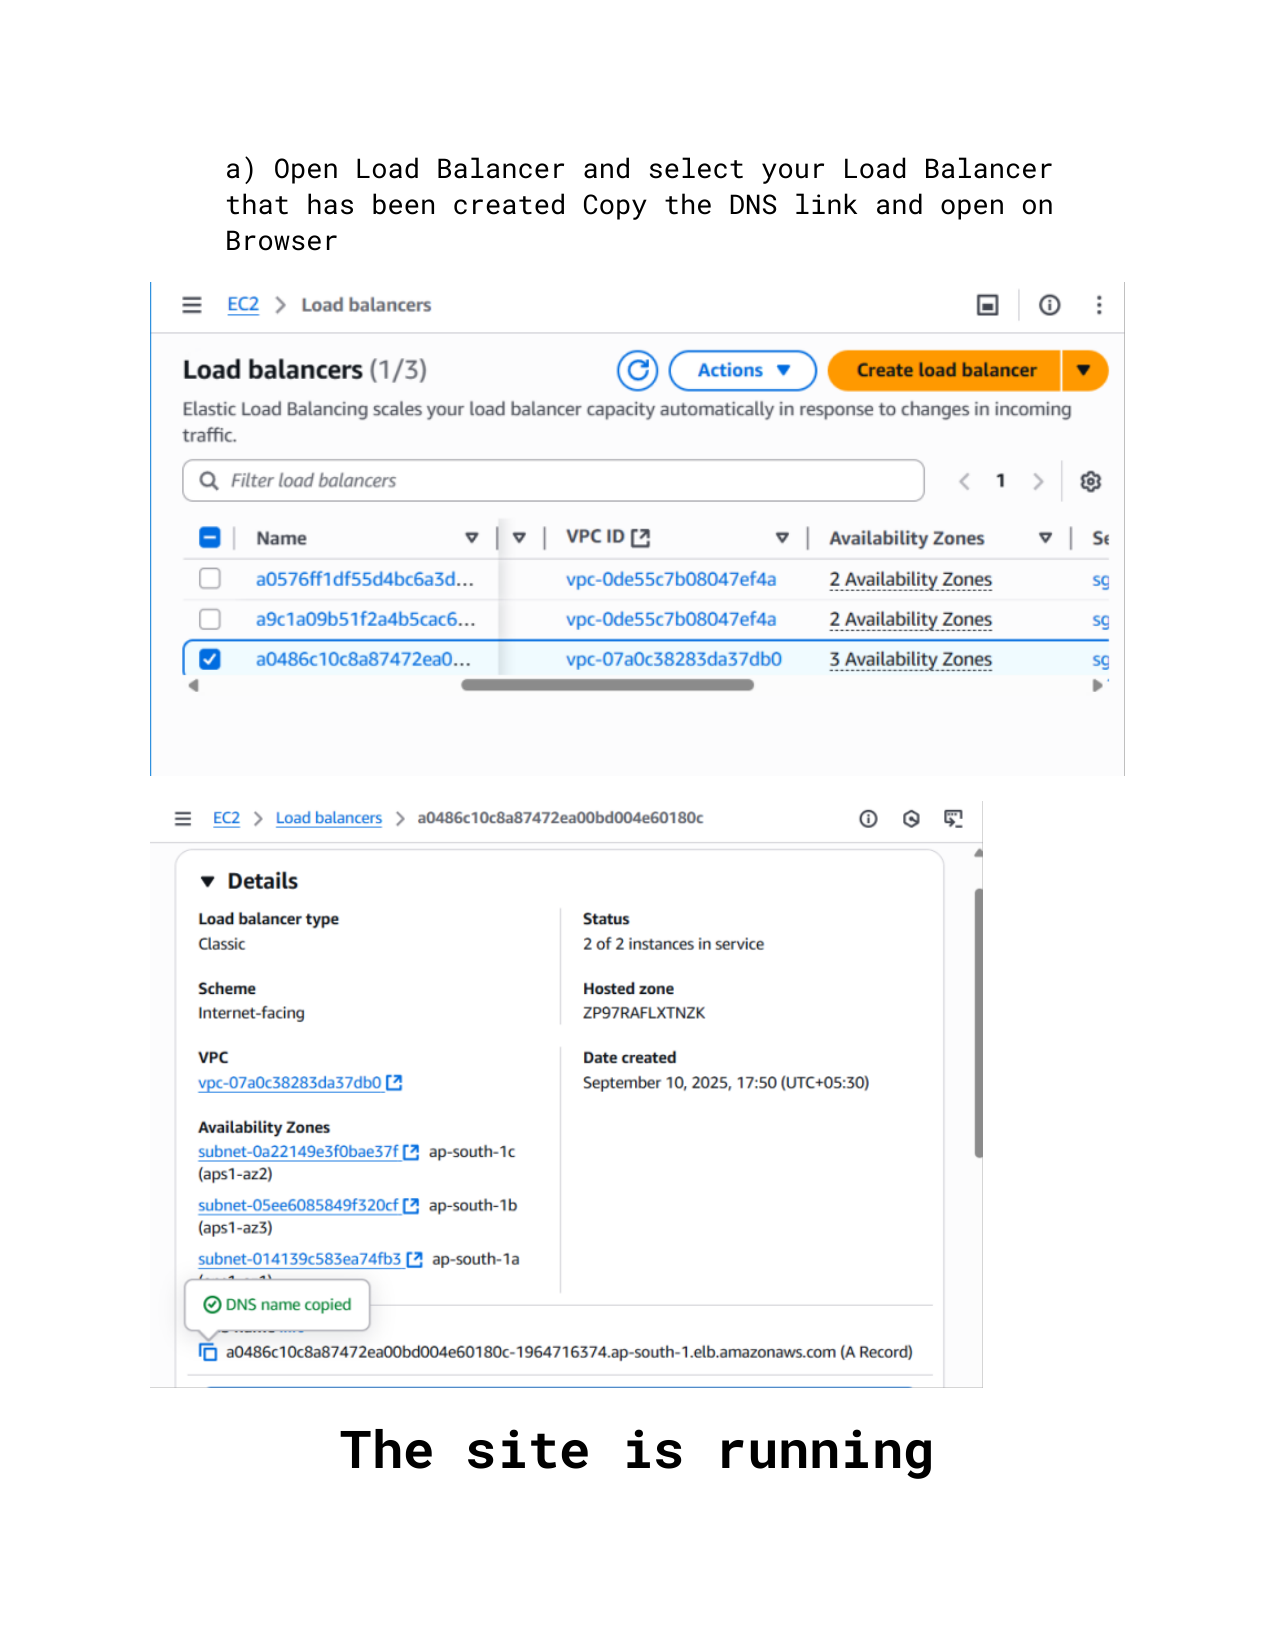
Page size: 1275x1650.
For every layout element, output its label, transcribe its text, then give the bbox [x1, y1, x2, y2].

text The site is running [150, 1414, 1125, 1482]
picture [150, 282, 1125, 776]
text a) Open Load Balancer and select your Load Balancer that has been created Copy the DNS link and open on Browser [225, 150, 1125, 257]
picture [150, 801, 984, 1389]
